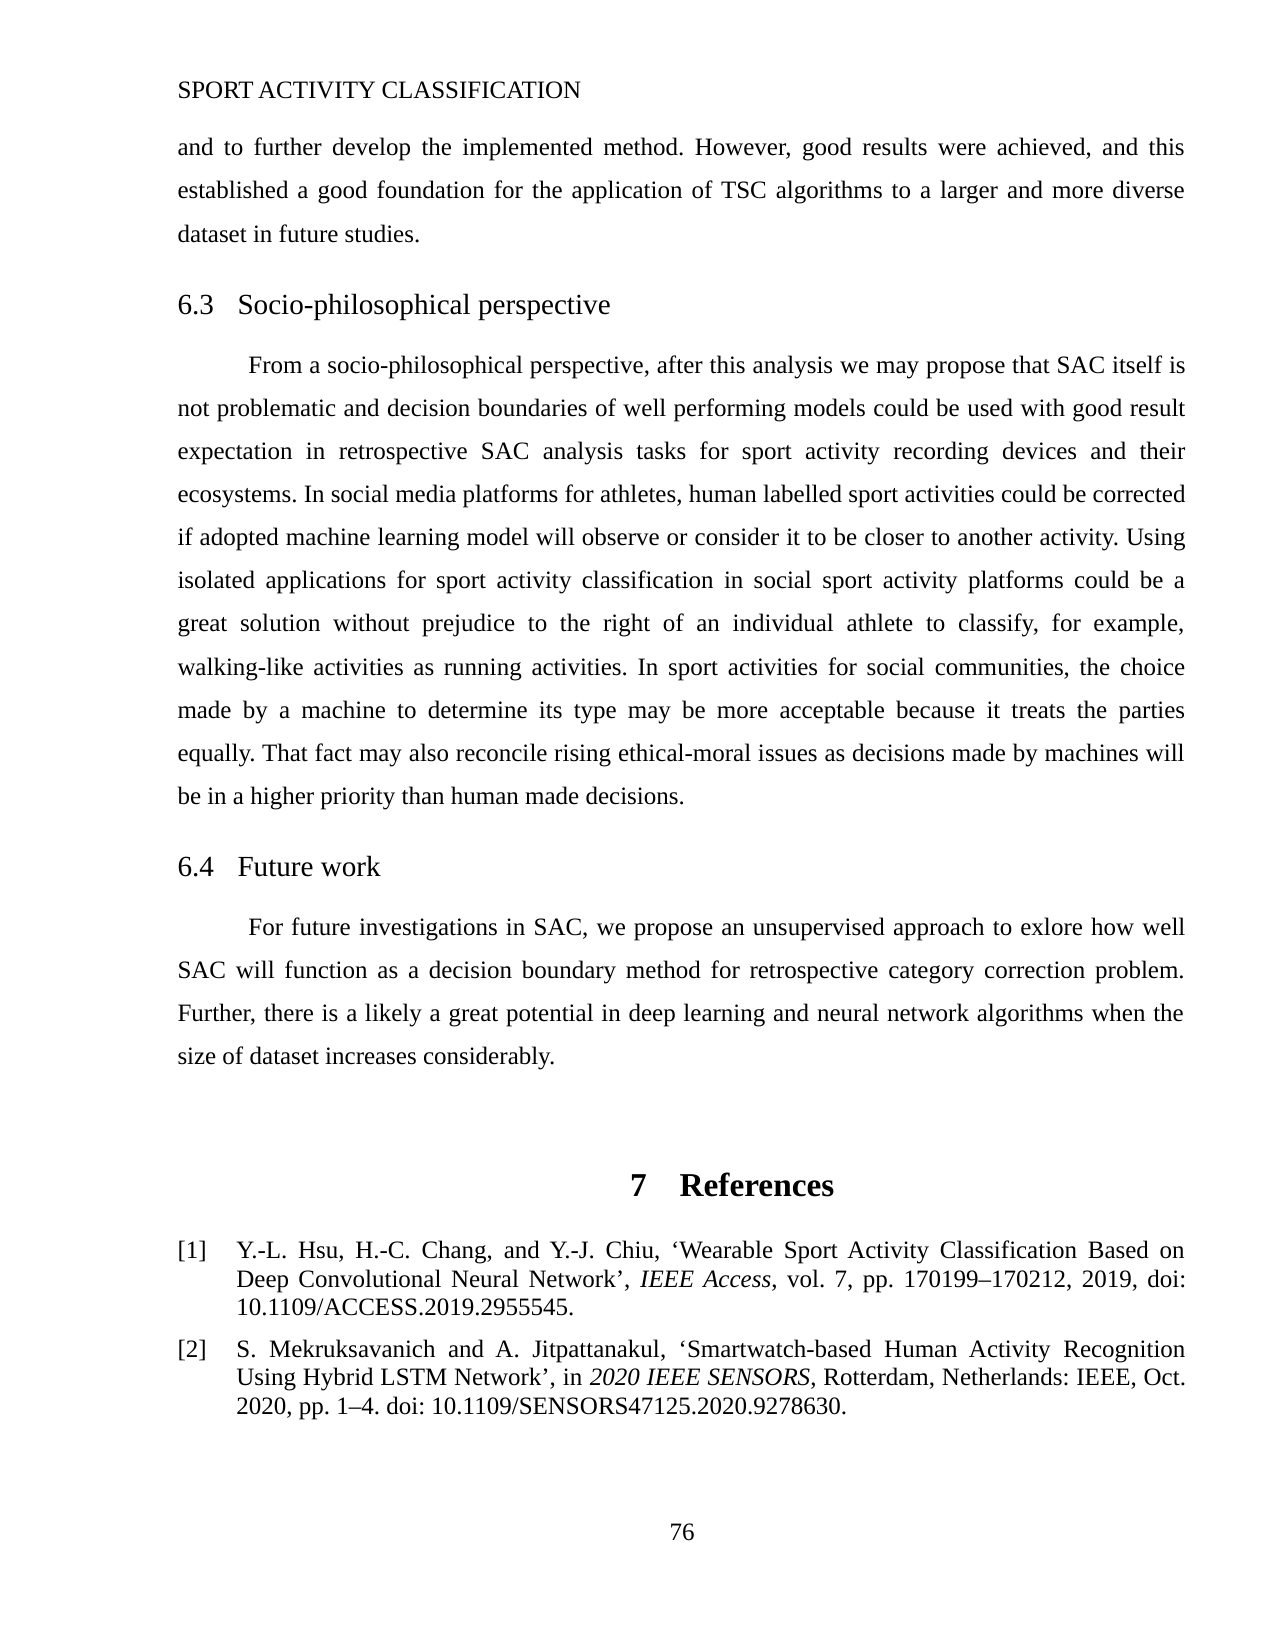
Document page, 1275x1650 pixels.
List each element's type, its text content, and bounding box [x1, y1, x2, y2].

text From a socio-philosophical perspective, after this analysis we may propose that SAC itself is not problematic and decision boundaries of well performing models could be used with good result expectation in retrospective SAC analysis tasks for sport activity recording devices and their ecosystems. In social media platforms for athletes, human labelled sport activities could be corrected if adopted machine learning model will observe or consider it to be closer to another activity. Using isolated applications for sport activity classification in social sport activity platforms could be a great solution without prejudice to the right of an individual athlete to classify, for example, walking-like activities as running activities. In sport activities for social communities, the choice made by a machine to determine its type may be more acceptable because it treats the parties equally. That fact may also reconcile rising ethical-moral issues as decisions made by machines will be in a higher priority than human made decisions. [177, 350, 1186, 810]
text [2] S. Mekruksavanich and A. Jitpattanakul, ‘Smartwatch-based Human Activity Recognition Using Hybrid LSTM Network’, in 2020 IEEE SENSORS, Rotterdam, Netherlands: IEEE, Oct. 2020, pp. 1–4. doi: 10.1109/SENSORS47125.2020.9278630. [177, 1334, 1186, 1420]
subtitle Future work [177, 849, 1186, 883]
subtitle Socio-philosophical perspective [177, 287, 1186, 320]
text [177, 132, 1186, 247]
text For future investigations in SAC, we propose an unsupervised approach to exlore how well SAC will function as a decision boundary method for retrospective category correction problem. Further, there is a likely a great potential in deep learning and neural network algorithms when the size of dataset increases considerably. [177, 912, 1186, 1070]
text [1] Y.-L. Hsu, H.-C. Chang, and Y.-J. Chiu, ‘Wearable Sport Activity Classification Based on Deep Convolutional Neural Network’, IEEE Access, vol. 7, pp. 170199–170212, 2019, doi: 10.1109/ACCESS.2019.2955545. [177, 1235, 1186, 1321]
